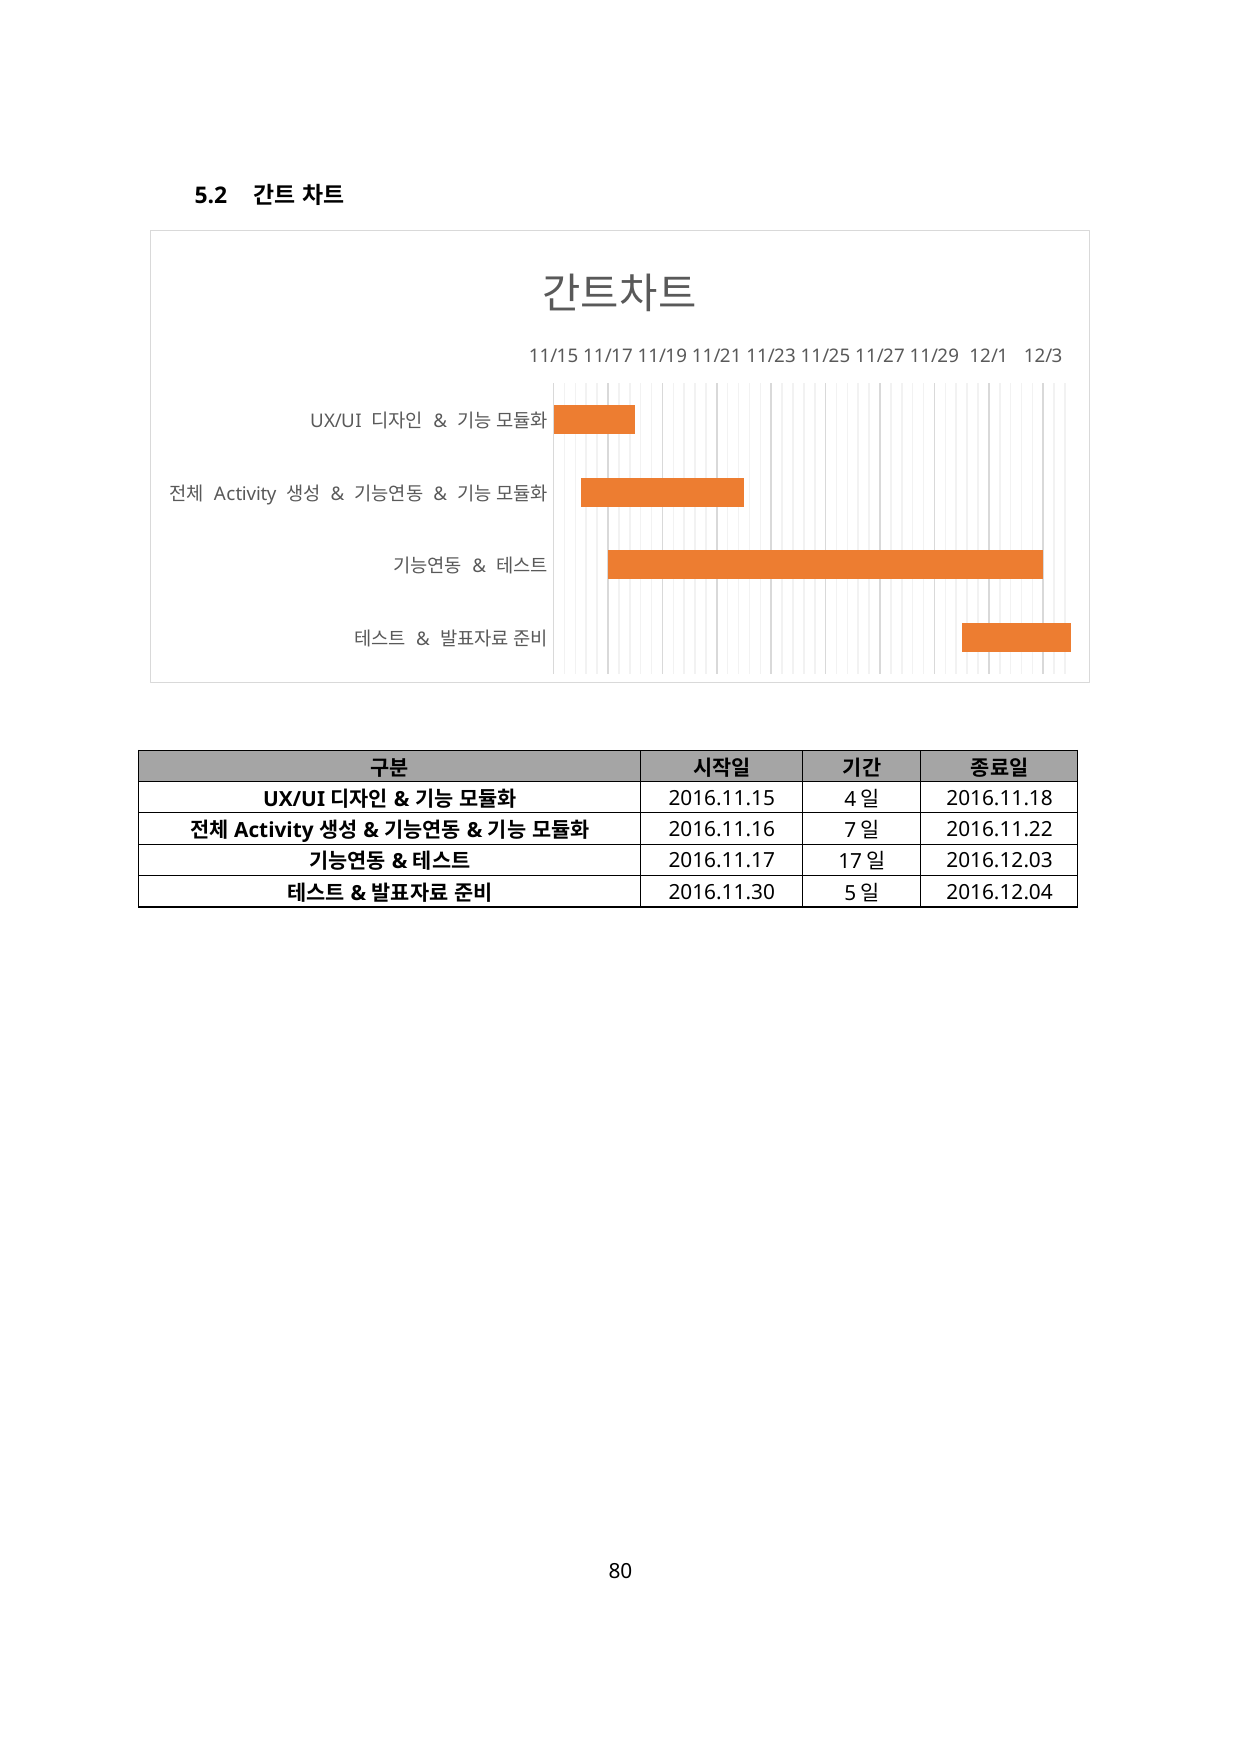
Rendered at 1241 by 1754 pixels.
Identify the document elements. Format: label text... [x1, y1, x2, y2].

table_cell 2016.12.03 [921, 845, 1077, 875]
table_cell 테스트 & 발표자료 준비 [139, 876, 640, 906]
table_cell 2016.11.16 [641, 813, 802, 844]
table_cell 2016.11.30 [641, 876, 802, 906]
table_cell 전체 Activity 생성 & 기능연동 & 기능 모듈화 [139, 813, 640, 844]
table_cell 17일 [803, 845, 920, 875]
table_header 기간 [803, 751, 920, 781]
table_cell 2016.11.17 [641, 845, 802, 875]
table_cell 2016.11.15 [641, 782, 802, 812]
table_header 시작일 [641, 751, 802, 781]
table_cell 5일 [803, 876, 920, 906]
table_cell 7일 [803, 813, 920, 844]
table_cell 기능연동 & 테스트 [139, 845, 640, 875]
table_cell 4일 [803, 782, 920, 812]
table_cell 2016.11.22 [921, 813, 1077, 844]
table_cell UX/UI 디자인 & 기능 모듈화 [139, 782, 640, 812]
list 간트 차트 [194, 177, 1090, 211]
table_header 종료일 [921, 751, 1077, 781]
table_header 구분 [139, 751, 640, 781]
table_cell 2016.11.18 [921, 782, 1077, 812]
table_cell 2016.12.04 [921, 876, 1077, 906]
